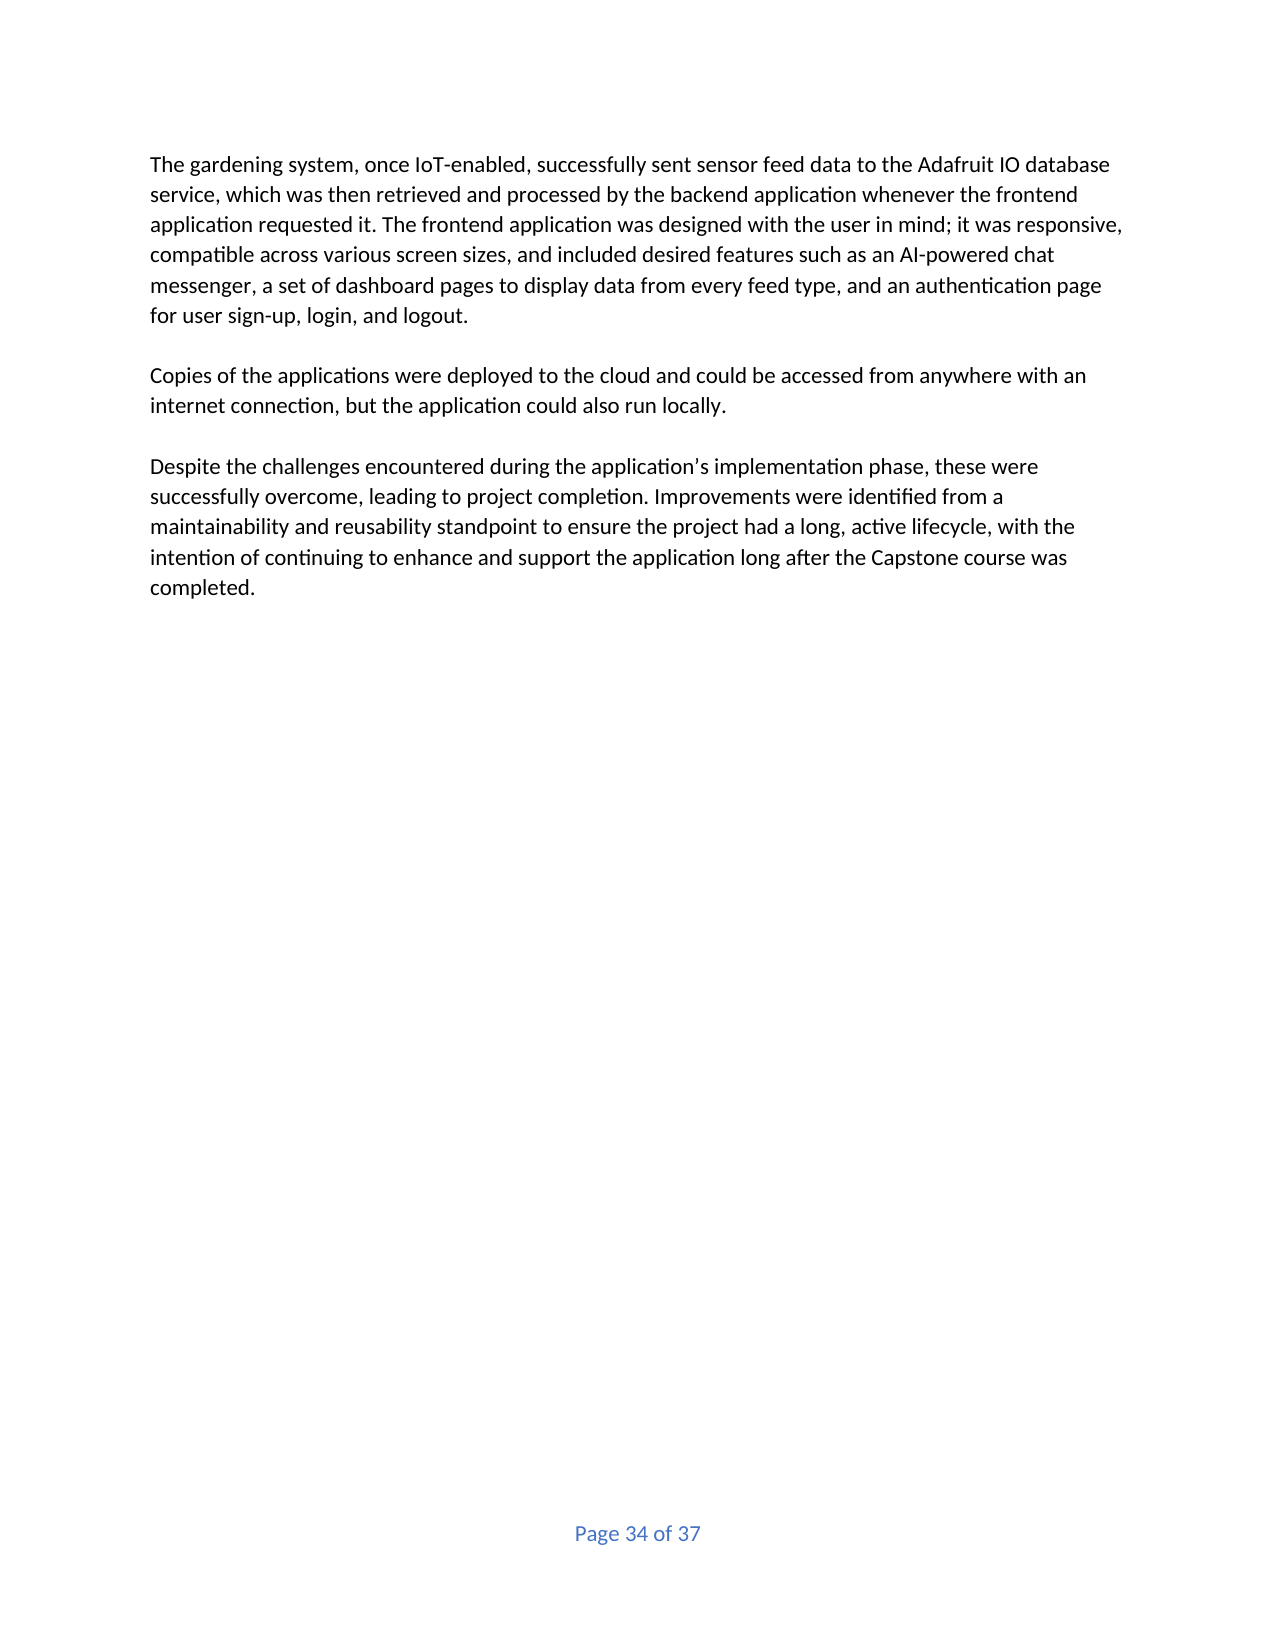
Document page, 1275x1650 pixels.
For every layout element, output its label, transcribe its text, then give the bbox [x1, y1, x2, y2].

text Copies of the applications were deployed to the cloud and could be accessed from anywhere with an internet connection, but the application could also run locally. [150, 361, 1125, 420]
text Despite the challenges encountered during the application’s implementation phase, these were successfully overcome, leading to project completion. Improvements were identified from a maintainability and reusability standpoint to ensure the project had a long, active lifecycle, with the intention of continuing to enhance and support the application long after the Capstone course was completed. [150, 452, 1125, 601]
text The gardening system, once IoT-enabled, successfully sent sensor feed data to the Adafruit IO database service, which was then retrieved and processed by the backend application whenever the frontend application requested it. The frontend application was designed with the user in mind; it was responsive, compatible across various screen sizes, and included desired features such as an AI-powered chat messenger, a set of dashboard pages to display data from every feed type, and an authentication page for user sign-up, login, and logout. [150, 150, 1125, 329]
